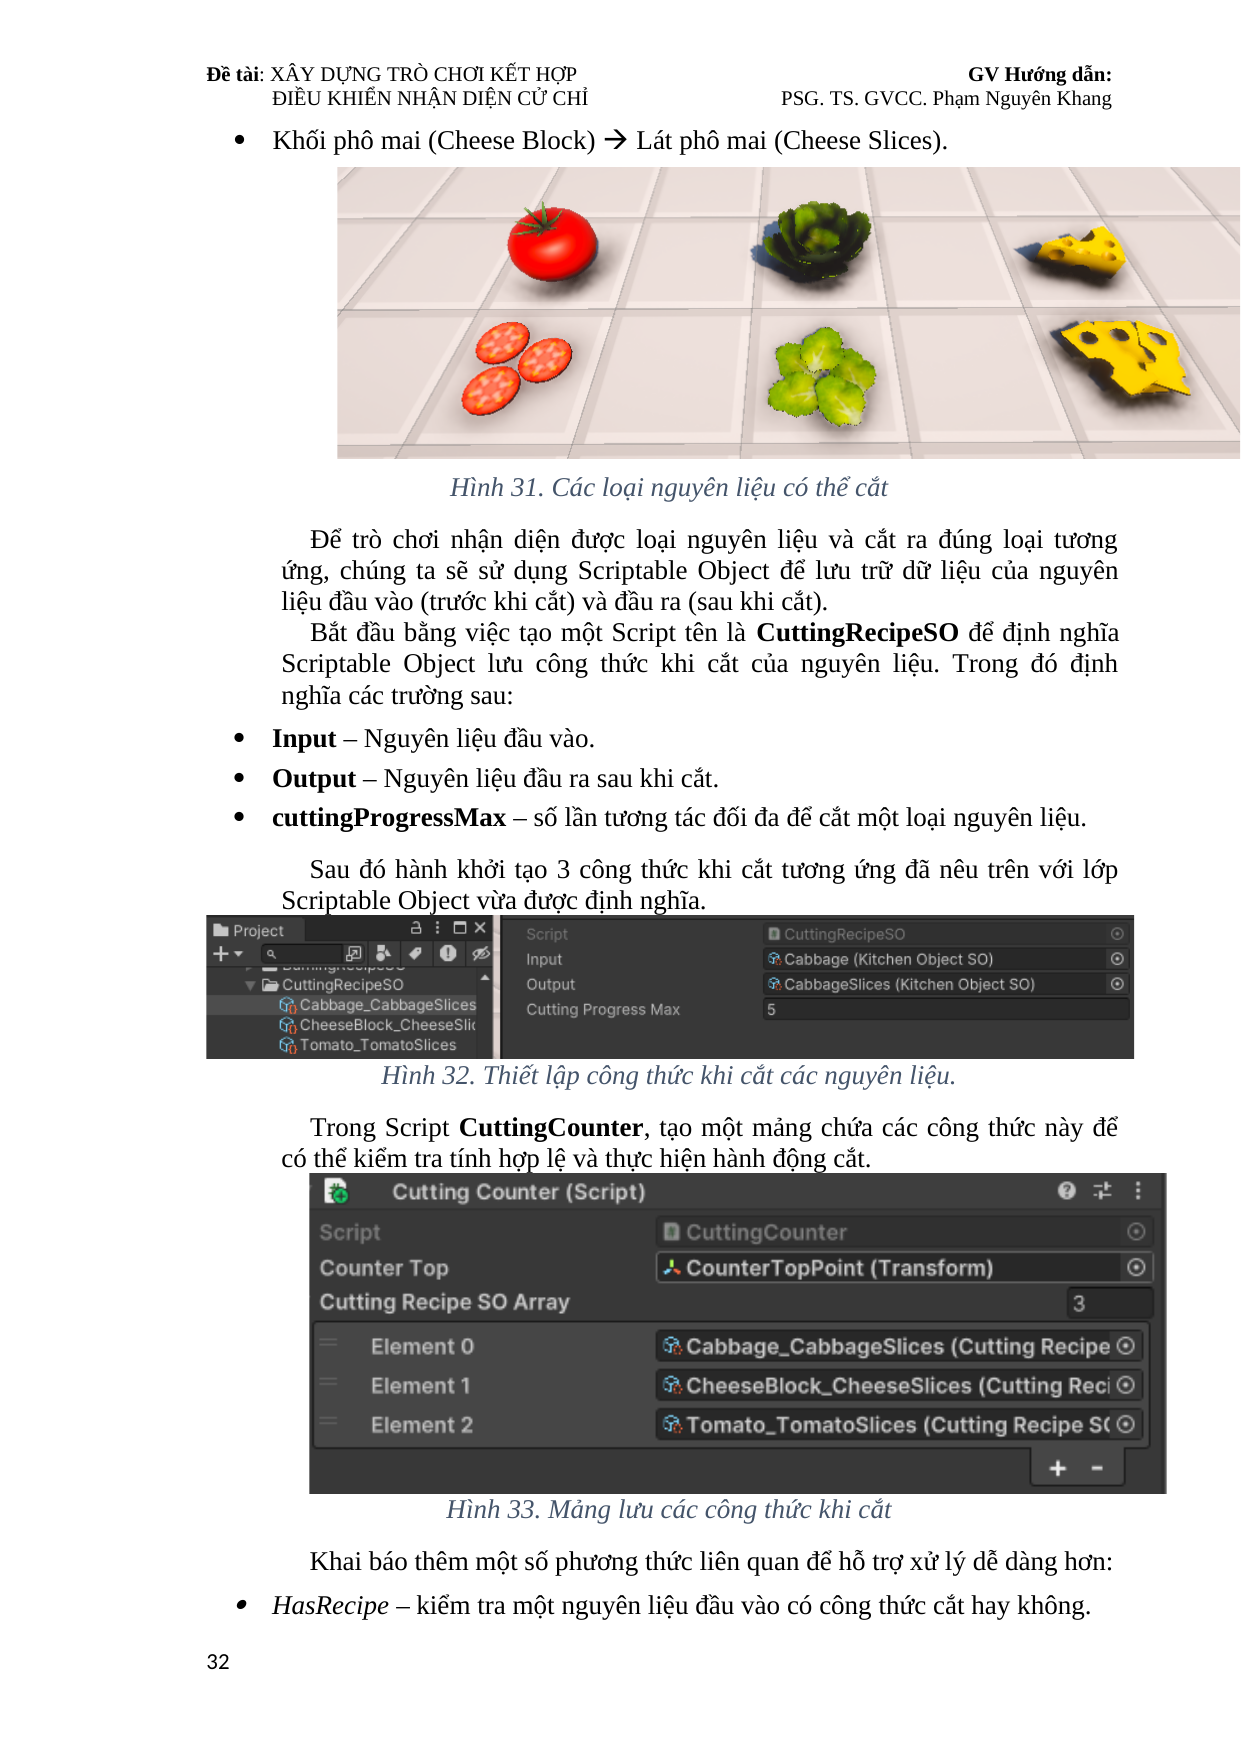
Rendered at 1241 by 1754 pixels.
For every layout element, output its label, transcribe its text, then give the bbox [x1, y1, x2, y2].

list cuttingProgressMax – số lần tương tác đối đa để cắt một loại nguyên liệu. [234, 801, 1119, 832]
list Output – Nguyên liệu đầu ra sau khi cắt. [234, 762, 1119, 793]
text Sau đó hành khởi tạo 3 công thức khi cắt tương ứng đã nêu trên với lớp Scriptable Object vừa được định nghĩa. [281, 853, 1119, 915]
list HasRecipe – kiểm tra một nguyên liệu đầu vào có công thức cắt hay không. [234, 1589, 1119, 1620]
text Khai báo thêm một số phương thức liên quan để hỗ trợ xử lý dễ dàng hơn: [281, 1545, 1119, 1577]
text Hình 32. Thiết lập công thức khi cắt các nguyên liệu. [206, 1059, 1134, 1090]
text Bắt đầu bằng việc tạo một Script tên là CuttingRecipeSO để định nghĩa Scriptable Object lưu công thức khi cắt của nguyên liệu. Trong đó định nghĩa các trường sau: [281, 616, 1119, 710]
list Khối phô mai (Cheese Block) Lát phô mai (Cheese Slices). [235, 124, 1119, 155]
picture [309, 1173, 1167, 1494]
text Để trò chơi nhận diện được loại nguyên liệu và cắt ra đúng loại tương ứng, chúng ta sẽ sử dụng Scriptable Object để lưu trữ dữ liệu của nguyên liệu đầu vào (trước khi cắt) và đầu ra (sau khi cắt). [281, 523, 1119, 616]
text Trong Script CuttingCounter, tạo một mảng chứa các công thức này để có thể kiểm tra tính hợp lệ và thực hiện hành động cắt. [281, 1111, 1119, 1173]
picture [206, 915, 1135, 1059]
text Hình 31. Các loại nguyên liệu có thể cắt [206, 471, 1134, 502]
text Hình 33. Mảng lưu các công thức khi cắt [206, 1493, 1134, 1524]
list Input – Nguyên liệu đầu vào. [234, 722, 1119, 754]
picture [337, 167, 1241, 459]
